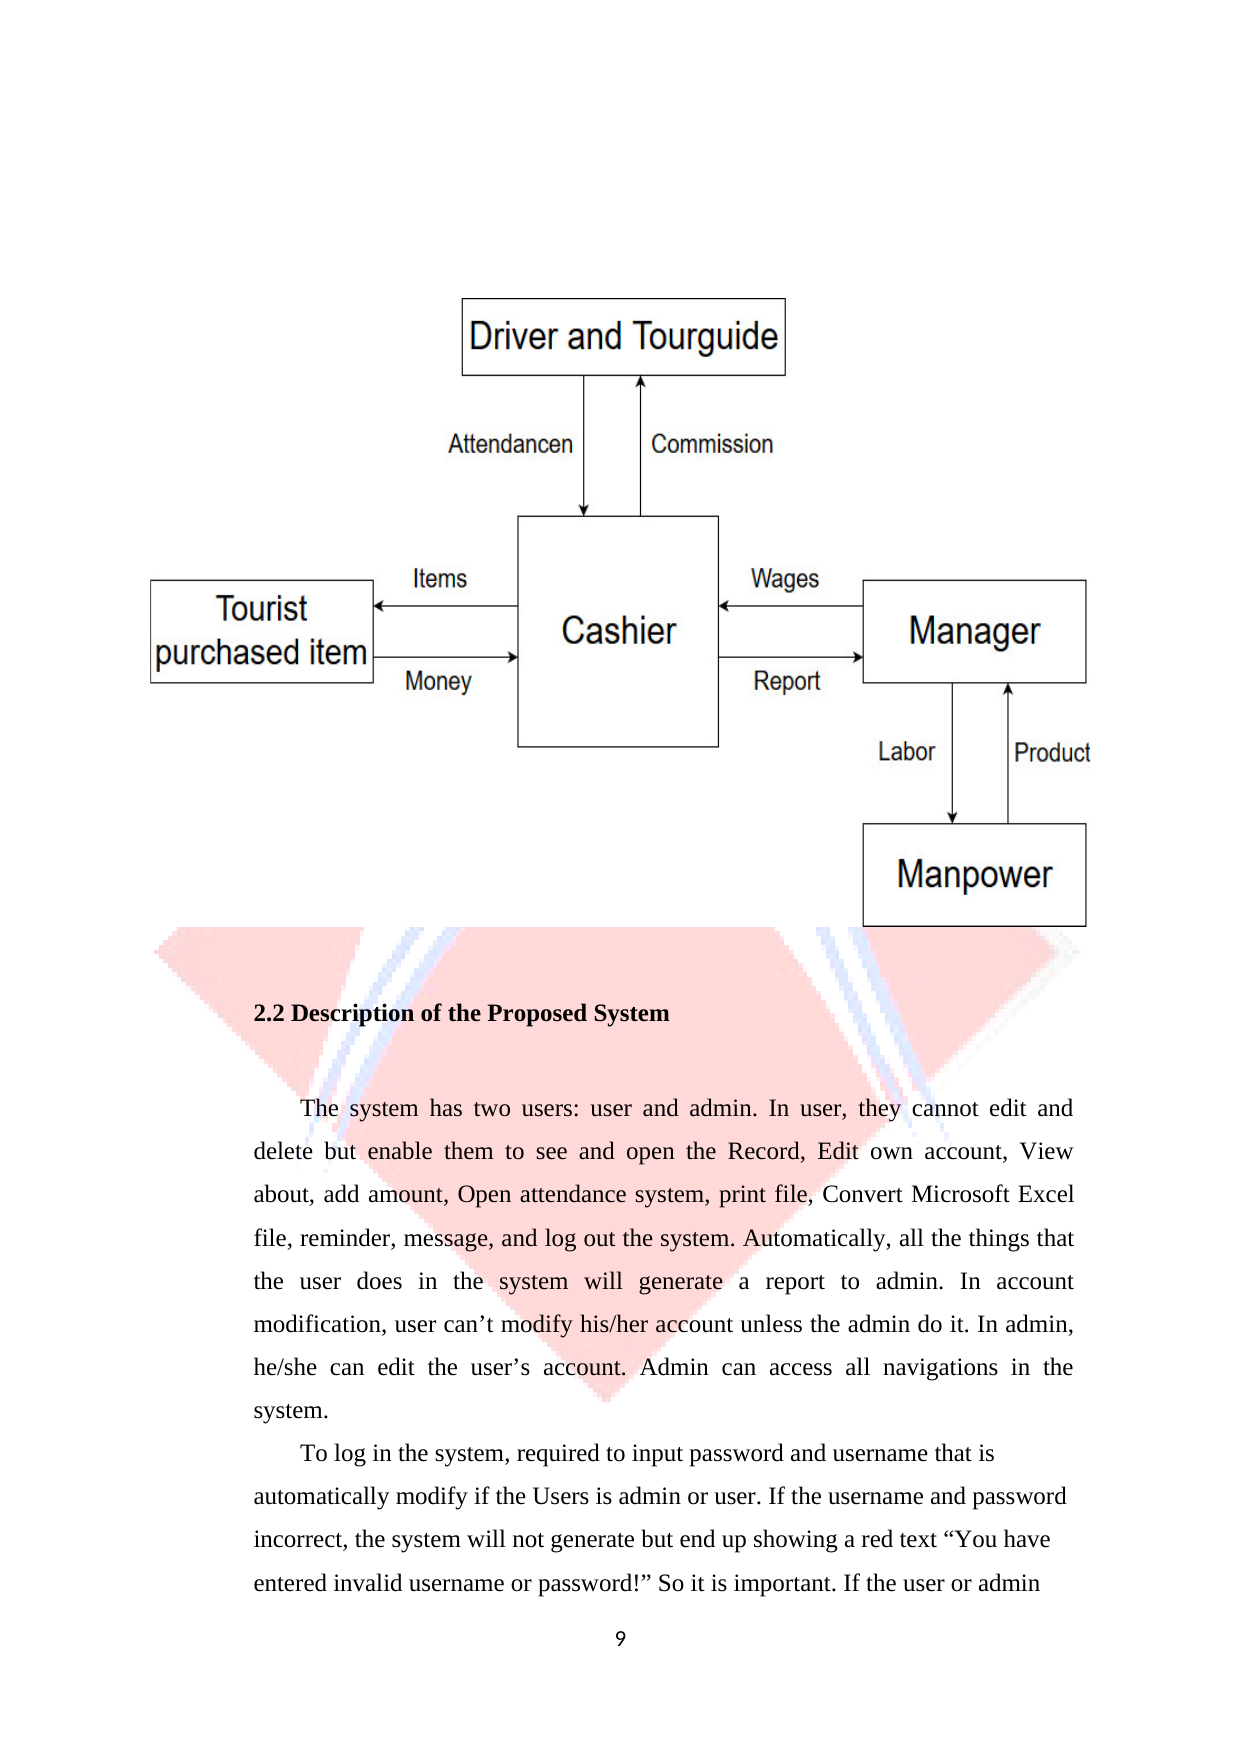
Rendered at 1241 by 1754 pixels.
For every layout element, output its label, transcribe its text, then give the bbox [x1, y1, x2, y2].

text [253, 1438, 1075, 1596]
picture [150, 298, 1091, 927]
text 2.2 Description of the Proposed System [253, 998, 1016, 1027]
text The system has two users: user and admin. In user, they cannot edit and delete but enable them to see and open the Record, Edit own account, View about, add amount, Open attendance system, print file, Convert Microsoft Excel file, reminder, message, and log out the system. Automatically, all the things that the user does in the system will generate a report to admin. In account modification, user can’t modify his/her account unless the admin do it. In admin, he/she can edit the user’s account. Admin can access all navigations in the system. [253, 1093, 1075, 1424]
